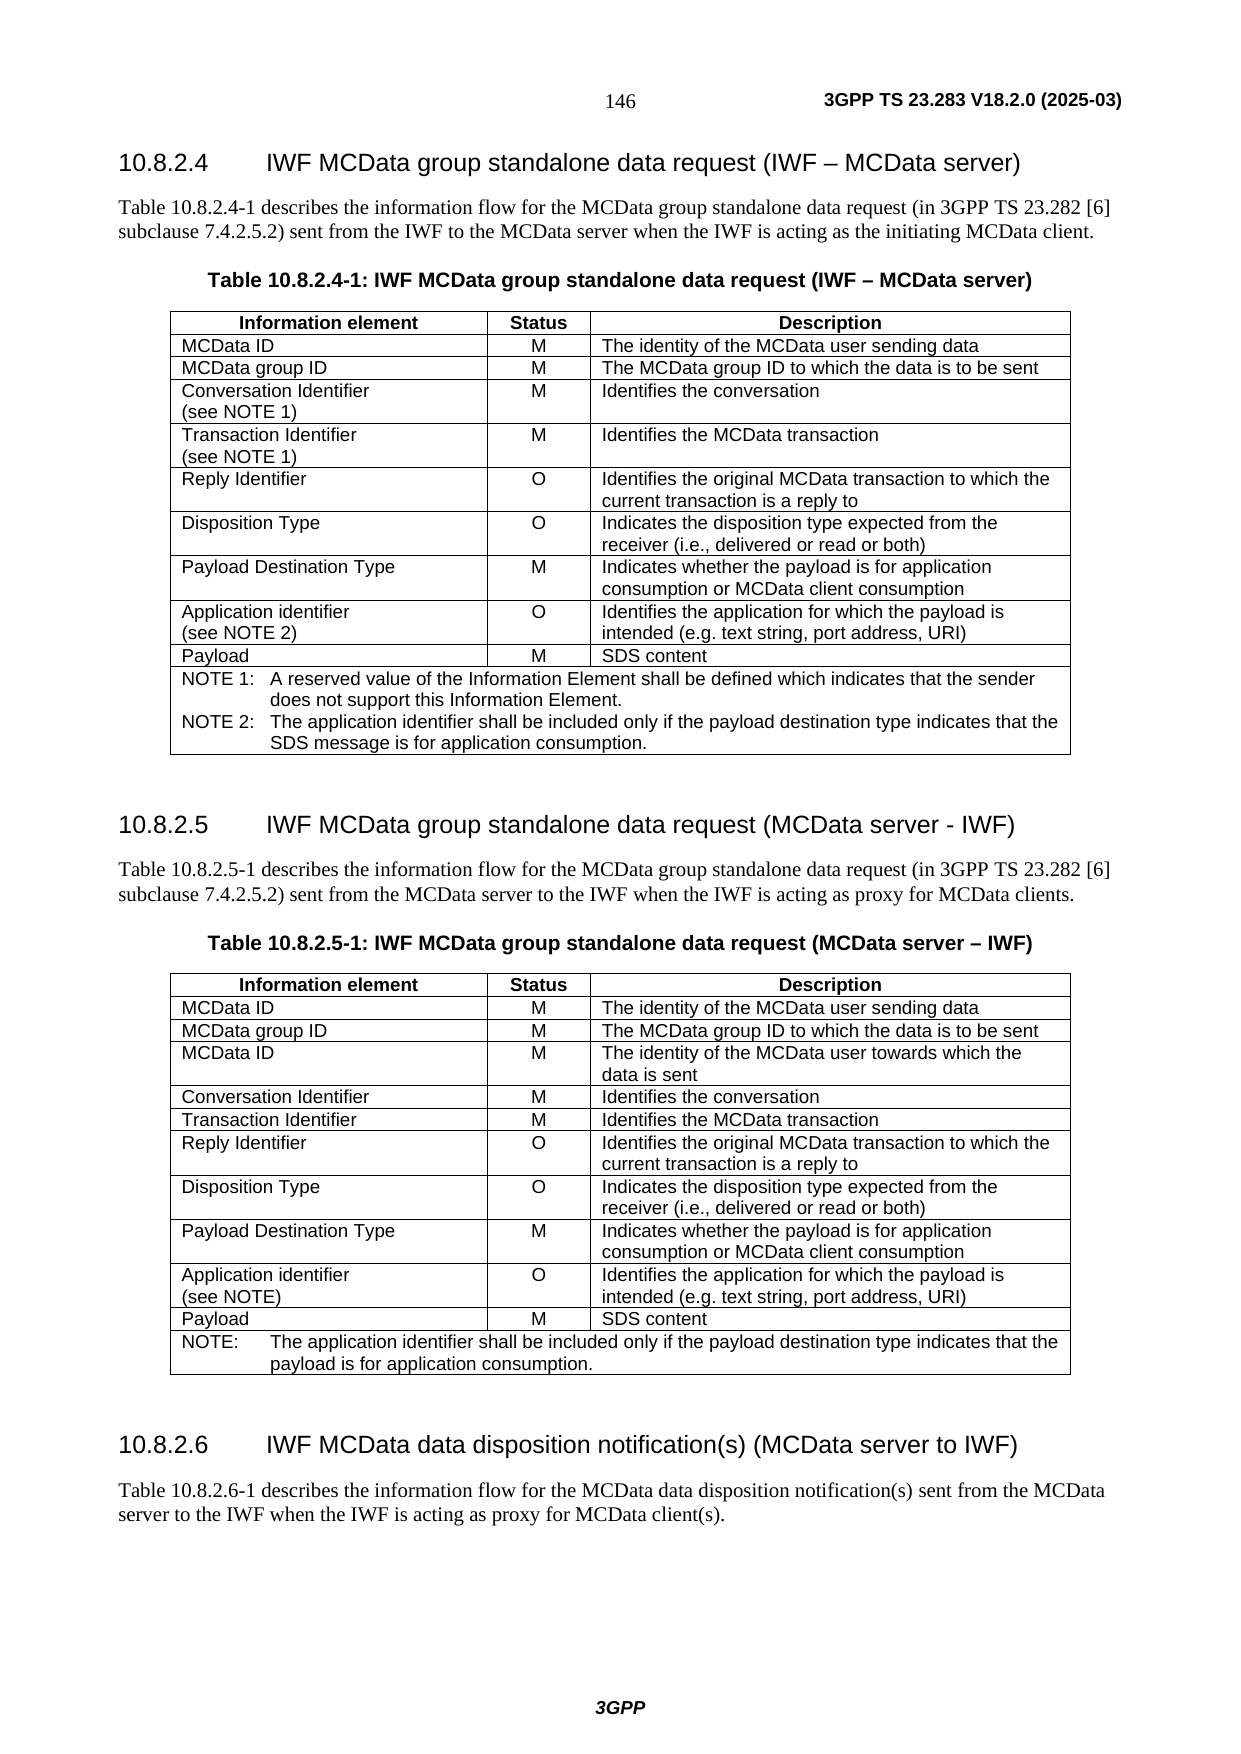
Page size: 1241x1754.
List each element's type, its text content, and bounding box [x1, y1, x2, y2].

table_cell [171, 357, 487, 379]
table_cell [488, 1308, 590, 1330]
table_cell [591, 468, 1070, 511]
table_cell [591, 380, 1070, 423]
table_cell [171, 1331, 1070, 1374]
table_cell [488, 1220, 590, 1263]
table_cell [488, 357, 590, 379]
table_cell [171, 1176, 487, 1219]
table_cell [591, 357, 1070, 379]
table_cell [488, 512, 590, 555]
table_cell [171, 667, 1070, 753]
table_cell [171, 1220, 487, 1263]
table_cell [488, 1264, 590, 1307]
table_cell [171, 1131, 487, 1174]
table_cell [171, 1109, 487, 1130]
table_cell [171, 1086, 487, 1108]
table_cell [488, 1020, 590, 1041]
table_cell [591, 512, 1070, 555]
text Table 10.8.2.6-1 describes the information flow for the MCData data disposition notification(s) sent from the MCData server to the IWF when the IWF is acting as proxy for MCData client(s). [118, 1478, 1122, 1526]
subtitle 10.8.2.6 IWF MCData data disposition notification(s) (MCData server to IWF) [118, 1430, 1122, 1459]
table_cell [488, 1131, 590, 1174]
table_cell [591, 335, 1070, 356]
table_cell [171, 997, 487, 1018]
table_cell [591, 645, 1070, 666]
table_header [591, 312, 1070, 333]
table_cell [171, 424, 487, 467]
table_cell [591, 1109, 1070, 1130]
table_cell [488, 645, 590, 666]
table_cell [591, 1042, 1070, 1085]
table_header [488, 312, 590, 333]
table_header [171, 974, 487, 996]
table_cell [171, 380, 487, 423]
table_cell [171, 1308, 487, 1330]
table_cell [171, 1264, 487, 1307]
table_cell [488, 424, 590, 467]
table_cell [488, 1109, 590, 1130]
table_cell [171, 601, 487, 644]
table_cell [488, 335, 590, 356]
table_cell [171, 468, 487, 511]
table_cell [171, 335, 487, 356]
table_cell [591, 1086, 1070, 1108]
text Table 10.8.2.4-1 describes the information flow for the MCData group standalone data request (in 3GPP TS 23.282 [6] subclause 7.4.2.5.2) sent from the IWF to the MCData server when the IWF is acting as the initiating MCData client. [118, 195, 1122, 243]
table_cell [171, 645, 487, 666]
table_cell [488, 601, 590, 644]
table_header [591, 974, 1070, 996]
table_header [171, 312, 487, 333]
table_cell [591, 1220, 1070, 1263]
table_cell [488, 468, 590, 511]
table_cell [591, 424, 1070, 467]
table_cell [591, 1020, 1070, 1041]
subtitle 10.8.2.4 IWF MCData group standalone data request (IWF – MCData server) [118, 147, 1122, 176]
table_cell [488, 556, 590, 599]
text Table 10.8.2.4-1: IWF MCData group standalone data request (IWF – MCData server) [118, 268, 1122, 292]
subtitle 10.8.2.5 IWF MCData group standalone data request (MCData server - IWF) [118, 810, 1122, 839]
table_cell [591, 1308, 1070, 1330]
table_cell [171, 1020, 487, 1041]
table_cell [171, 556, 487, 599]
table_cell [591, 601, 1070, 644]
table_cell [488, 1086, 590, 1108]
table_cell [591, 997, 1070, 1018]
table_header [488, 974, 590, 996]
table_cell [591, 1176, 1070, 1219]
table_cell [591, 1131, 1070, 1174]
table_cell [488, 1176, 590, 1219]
text Table 10.8.2.5-1: IWF MCData group standalone data request (MCData server – IWF) [118, 931, 1122, 954]
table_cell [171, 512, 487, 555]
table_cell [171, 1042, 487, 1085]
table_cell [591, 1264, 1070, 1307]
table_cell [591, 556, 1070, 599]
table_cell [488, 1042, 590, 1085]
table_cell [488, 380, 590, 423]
text Table 10.8.2.5-1 describes the information flow for the MCData group standalone data request (in 3GPP TS 23.282 [6] subclause 7.4.2.5.2) sent from the MCData server to the IWF when the IWF is acting as proxy for MCData clients. [118, 857, 1122, 906]
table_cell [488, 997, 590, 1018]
